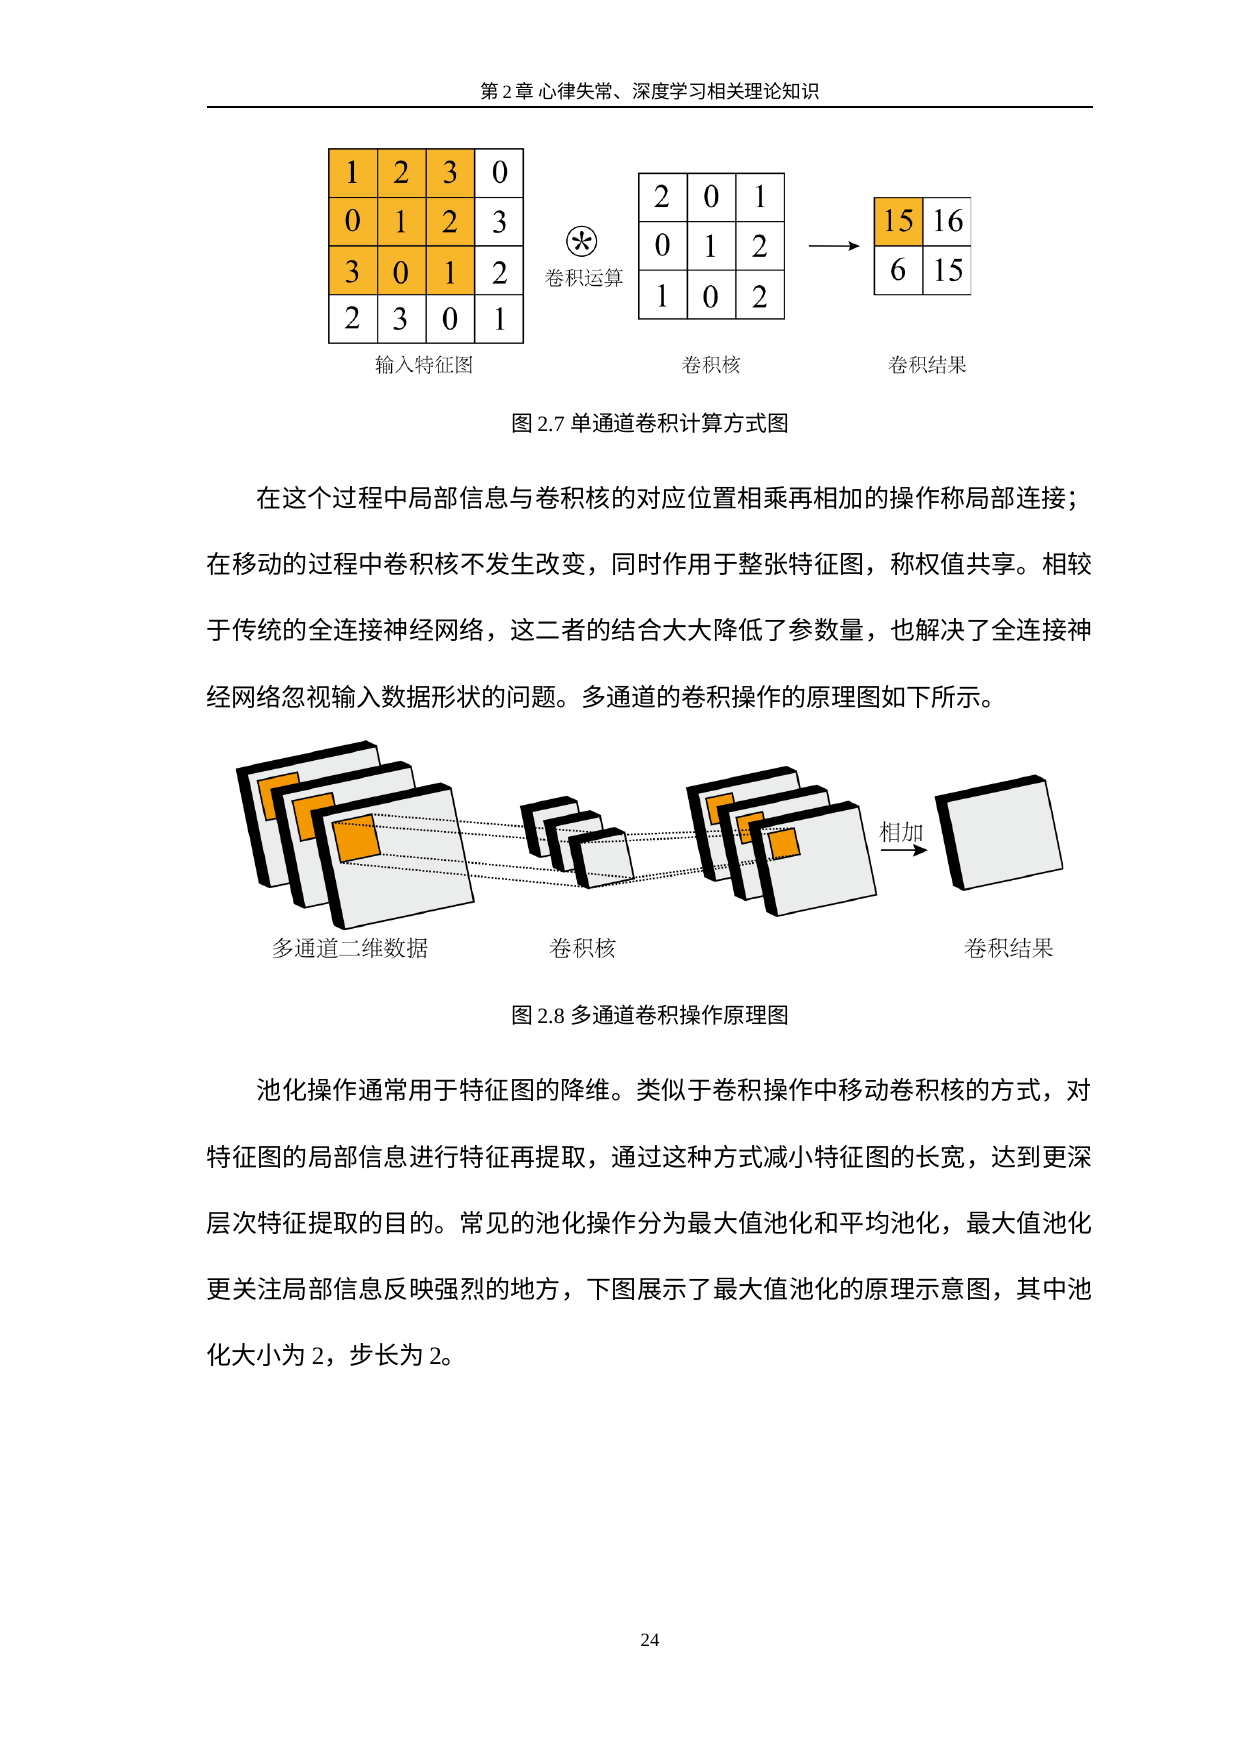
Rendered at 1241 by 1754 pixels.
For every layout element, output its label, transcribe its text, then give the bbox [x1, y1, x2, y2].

text 图2.8 多通道卷积操作原理图 [207, 998, 1093, 1031]
picture [328, 148, 972, 377]
text 图2.7 单通道卷积计算方式图 [207, 405, 1093, 438]
text 池化操作通常用于特征图的降维。类似于卷积操作中移动卷积核的方式，对特征图的局部信息进行特征再提取，通过这种方式减小特征图的长宽，达到更深层次特征提取的目的。常见的池化操作分为最大值池化和平均池化，最大值池化更关注局部信息反映强烈的地方，下图展示了最大值池化的原理示意图，其中池化大小为2，步长为2。 [207, 1056, 1093, 1387]
text 在这个过程中局部信息与卷积核的对应位置相乘再相加的操作称局部连接；在移动的过程中卷积核不发生改变，同时作用于整张特征图，称权值共享。相较于传统的全连接神经网络，这二者的结合大大降低了参数量，也解决了全连接神经网络忽视输入数据形状的问题。多通道的卷积操作的原理图如下所示。 [207, 463, 1093, 728]
picture [235, 740, 1064, 962]
